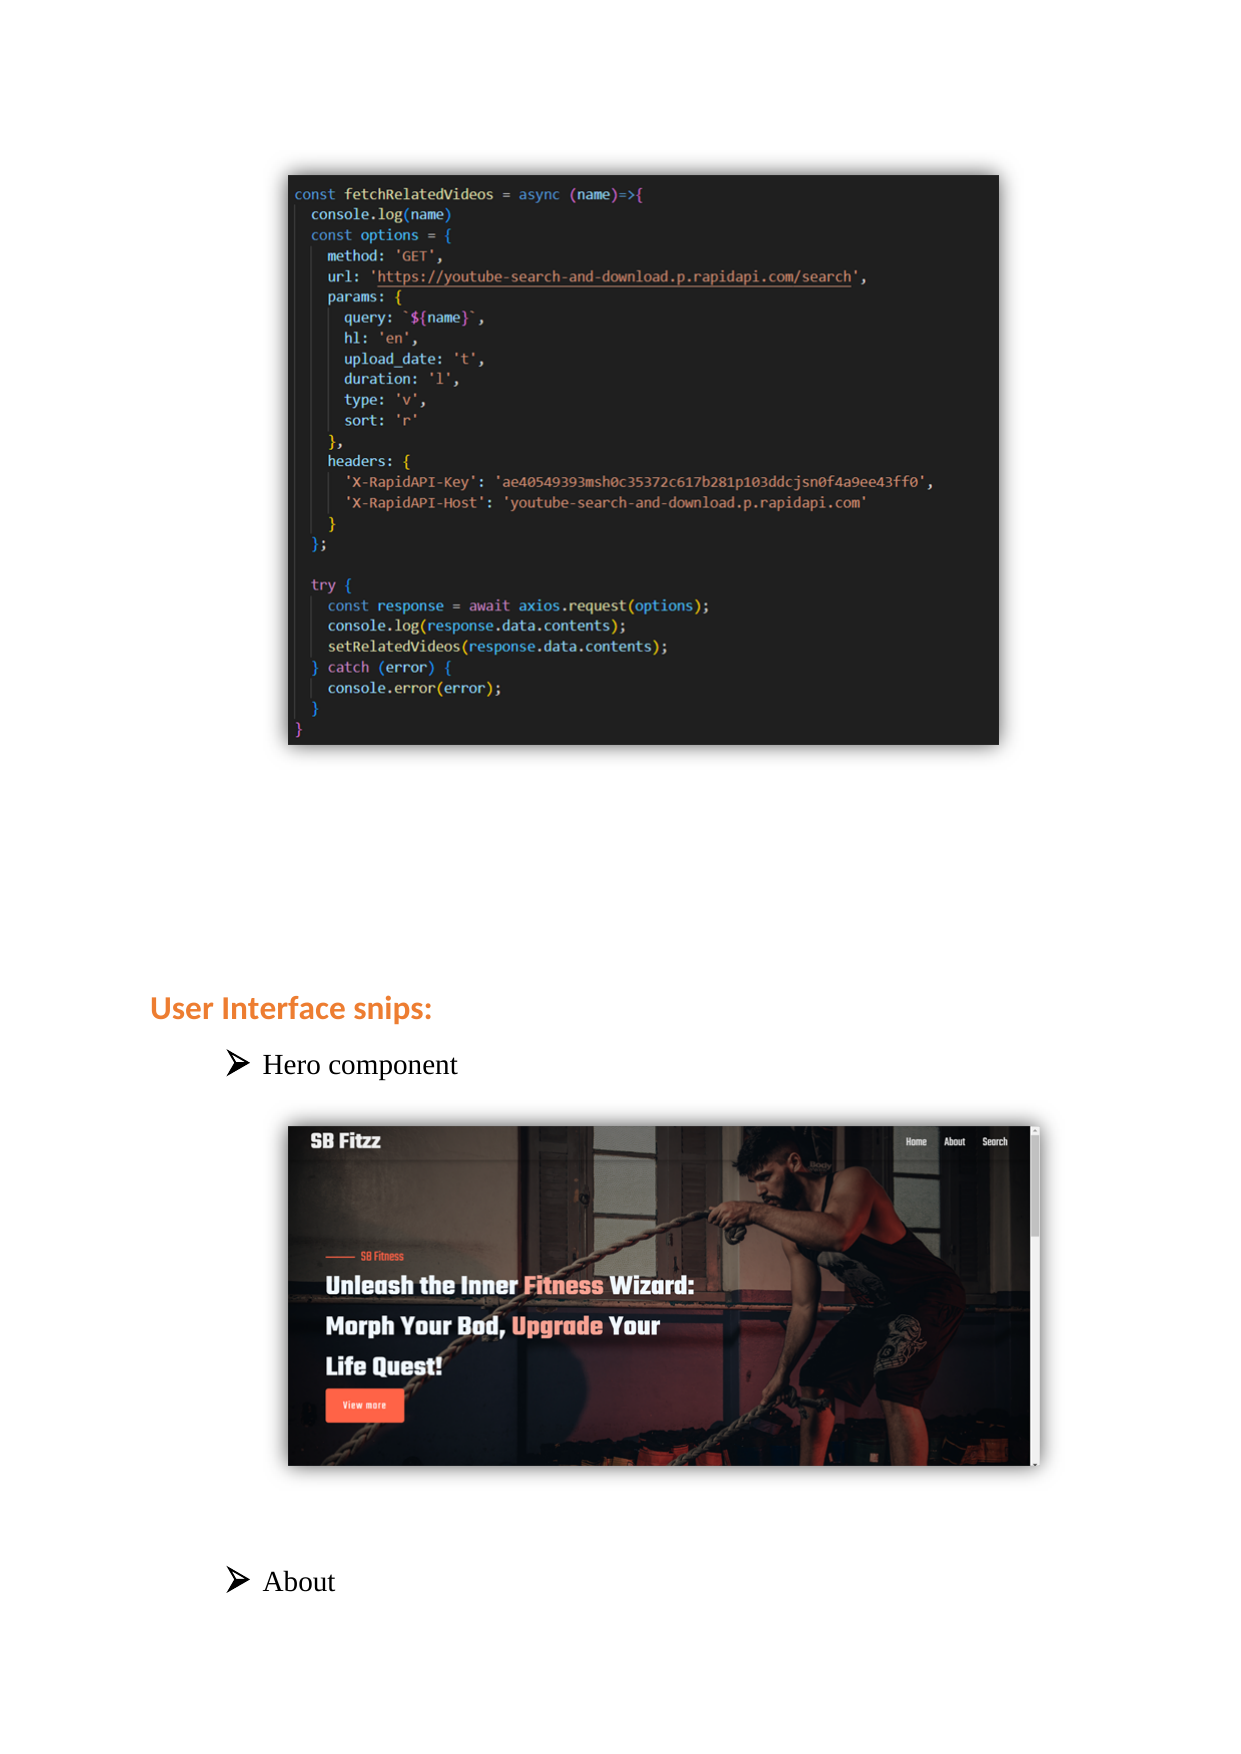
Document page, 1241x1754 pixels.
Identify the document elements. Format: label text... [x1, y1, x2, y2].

list Hero component [225, 1047, 1090, 1082]
list About [225, 1564, 1090, 1599]
picture [262, 1100, 1065, 1491]
text User Interface snips: [150, 987, 1090, 1027]
picture [262, 150, 1024, 770]
